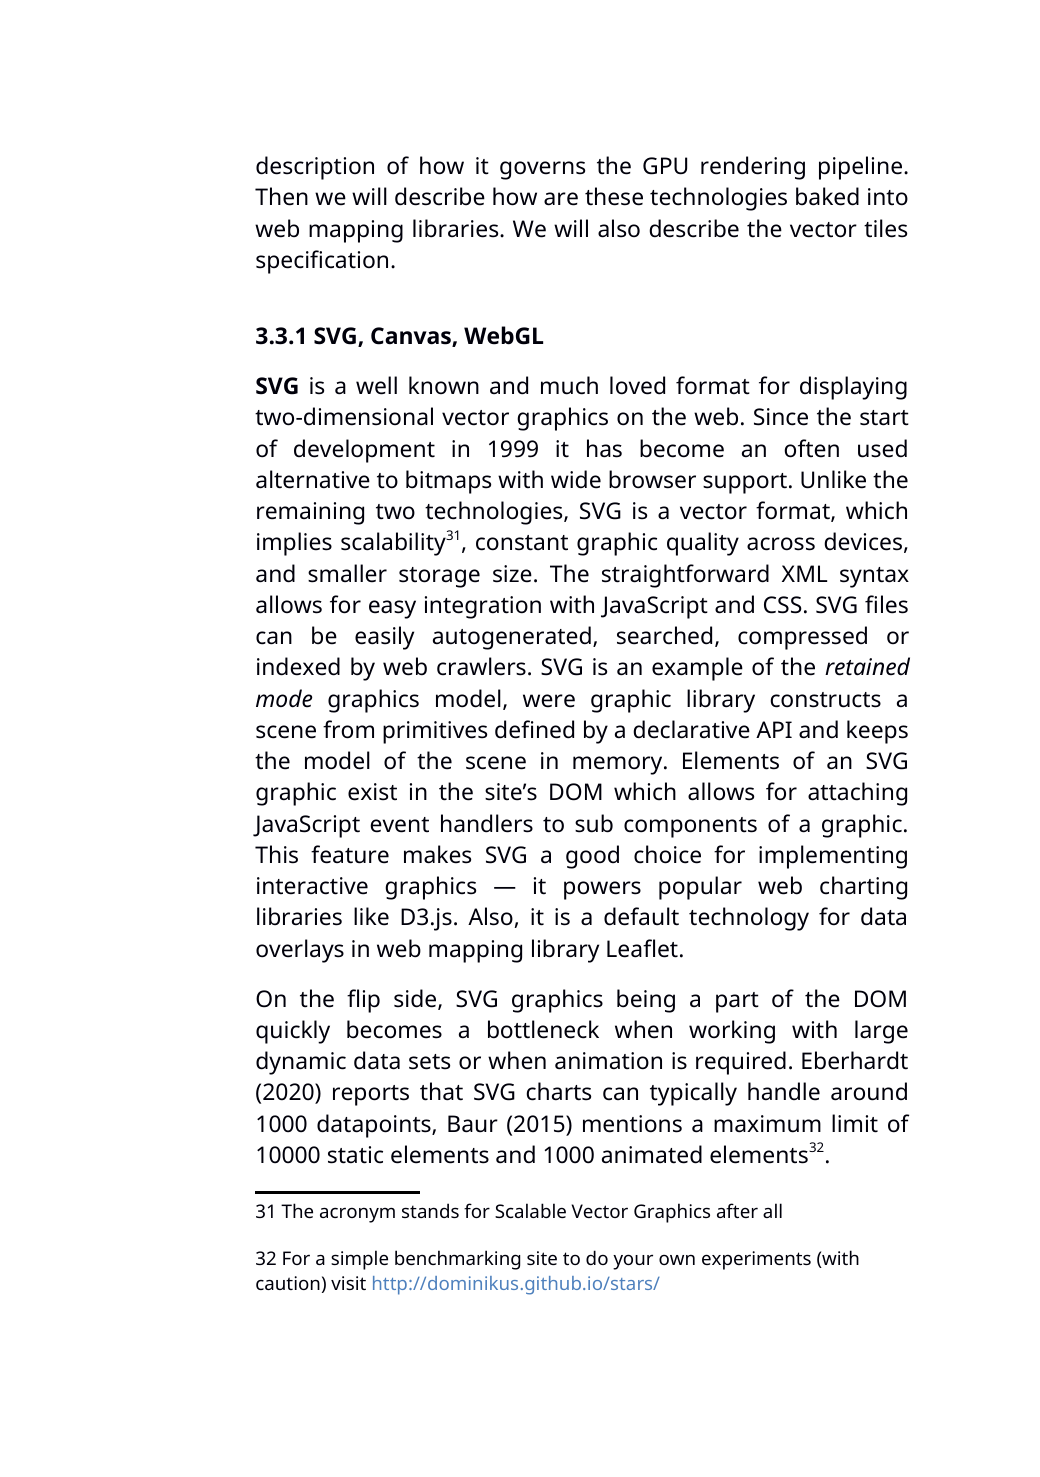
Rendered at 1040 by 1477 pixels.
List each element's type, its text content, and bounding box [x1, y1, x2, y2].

subtitle 3.3.1 SVG, Canvas, WebGL [255, 320, 910, 351]
text On the flip side, SVG graphics being a part of the DOM quickly becomes a bottleneck when working with large dynamic data sets or when animation is required. Eberhardt (2020) reports that SVG charts can typically handle around 1000 datapoints, Baur (2015) mentions a maximum limit of 10000 static elements and 1000 animated elements. [255, 982, 910, 1170]
text SVG is a well known and much loved format for displaying two-dimensional vector graphics on the web. Since the start of development in 1999 it has become an often used alternative to bitmaps with wide browser support. Unlike the remaining two technologies, SVG is a vector format, which implies scalability, constant graphic quality across devices, and smaller storage size. The straightforward XML syntax allows for easy integration with JavaScript and CSS. SVG files can be easily autogenerated, searched, compressed or indexed by web crawlers. SVG is an example of the retained mode graphics model, were graphic library constructs a scene from primitives defined by a declarative API and keeps the model of the scene in memory. Elements of an SVG graphic exist in the site’s DOM which allows for attaching JavaScript event handlers to sub components of a graphic. This feature makes SVG a good choice for implementing interactive graphics — it powers popular web charting libraries like D3.js. Also, it is a default technology for data overlays in web mapping library Leaflet. [255, 370, 910, 964]
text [255, 150, 910, 275]
